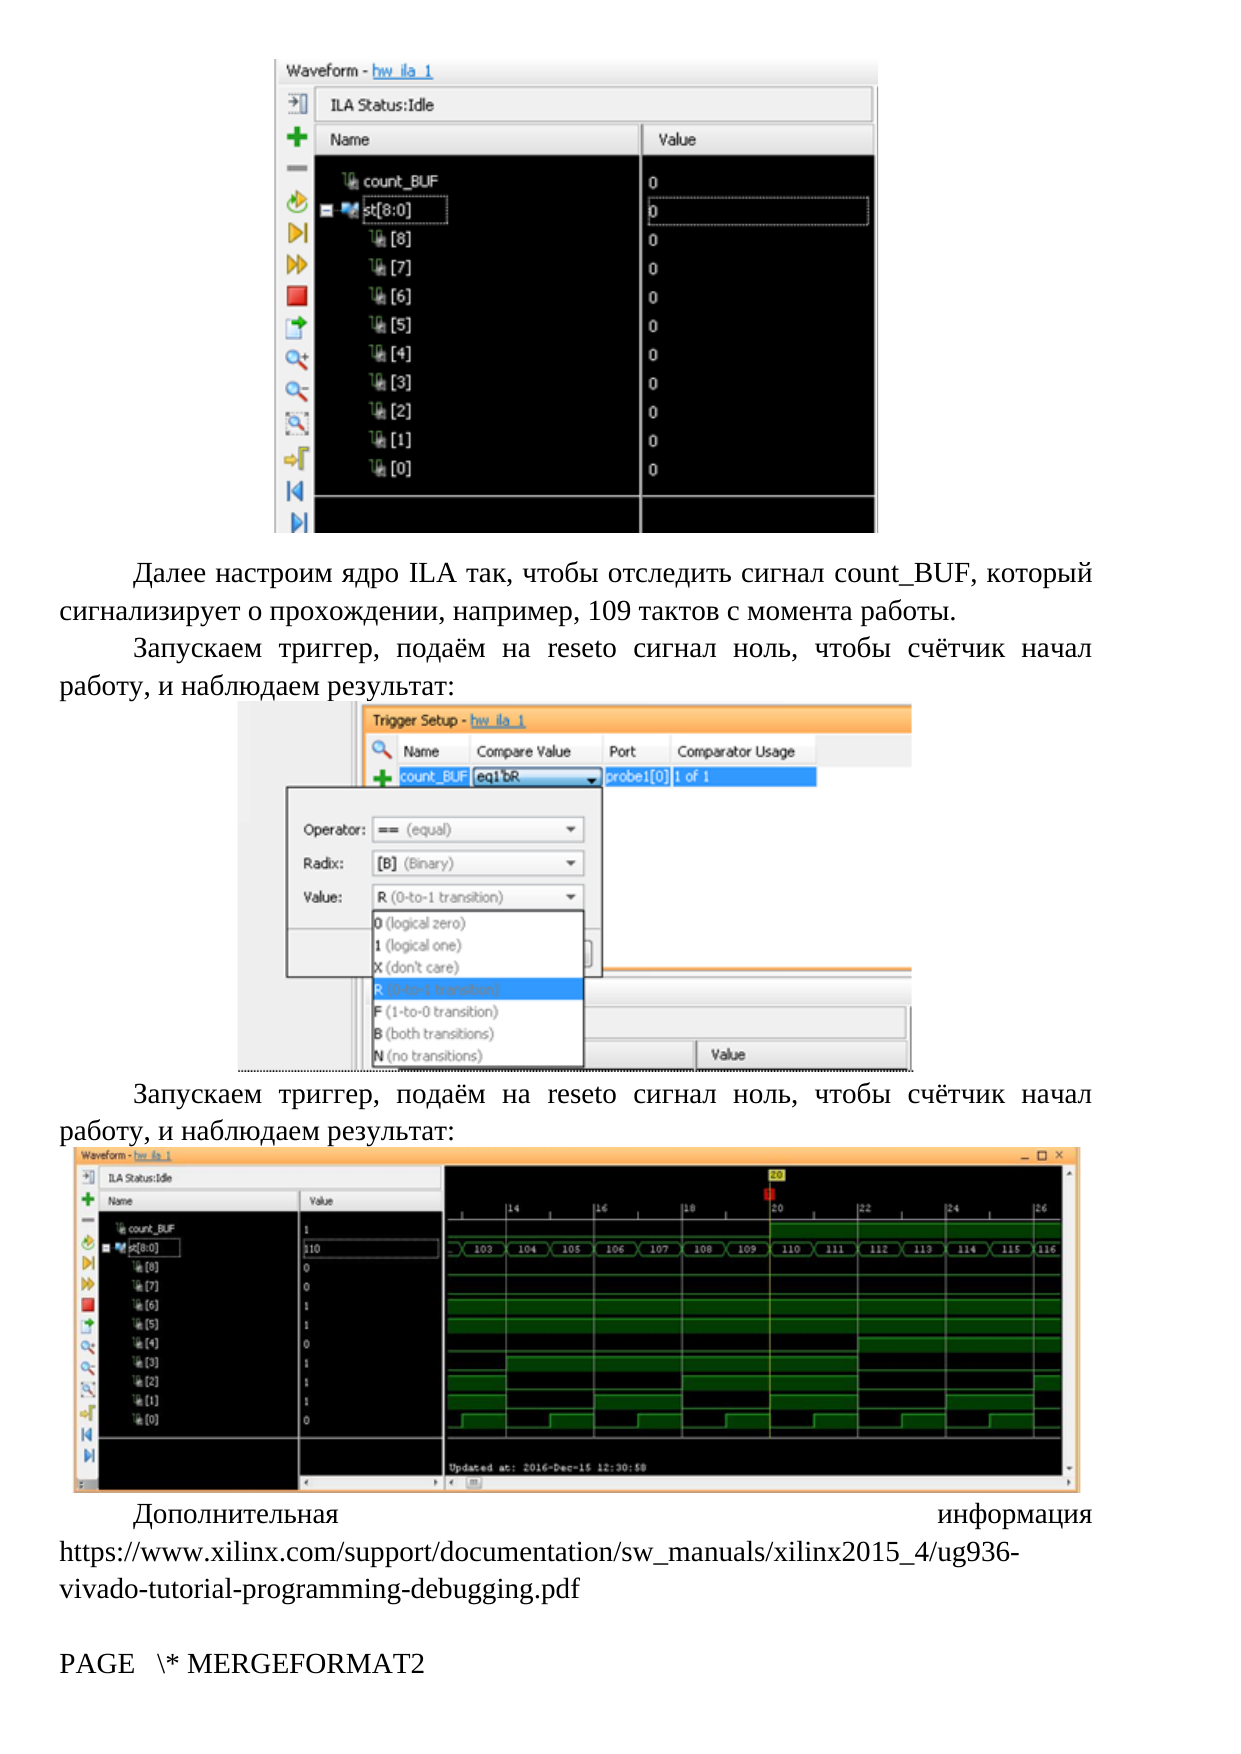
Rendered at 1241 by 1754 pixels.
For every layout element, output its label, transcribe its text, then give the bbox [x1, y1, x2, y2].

picture [237, 701, 914, 1072]
text Далее настроим ядро ILA так, чтобы отследить сигнал count_BUF, который сигнализирует о прохождении, например, 109 тактов с момента работы. [59, 552, 1092, 627]
text Дополнительная информация https://www.xilinx.com/support/documentation/sw_manuals/xilinx2015_4/ug936-vivado-tutorial-programming-debugging.pdf [59, 1492, 1092, 1605]
text Запускаем триггер, подаём на reseto сигнал ноль, чтобы счётчик начал работу, и наблюдаем результат: [59, 1072, 1092, 1147]
picture [71, 1147, 1081, 1493]
text Запускаем триггер, подаём на reseto сигнал ноль, чтобы счётчик начал работу, и наблюдаем результат: [59, 627, 1092, 702]
picture [273, 59, 879, 533]
